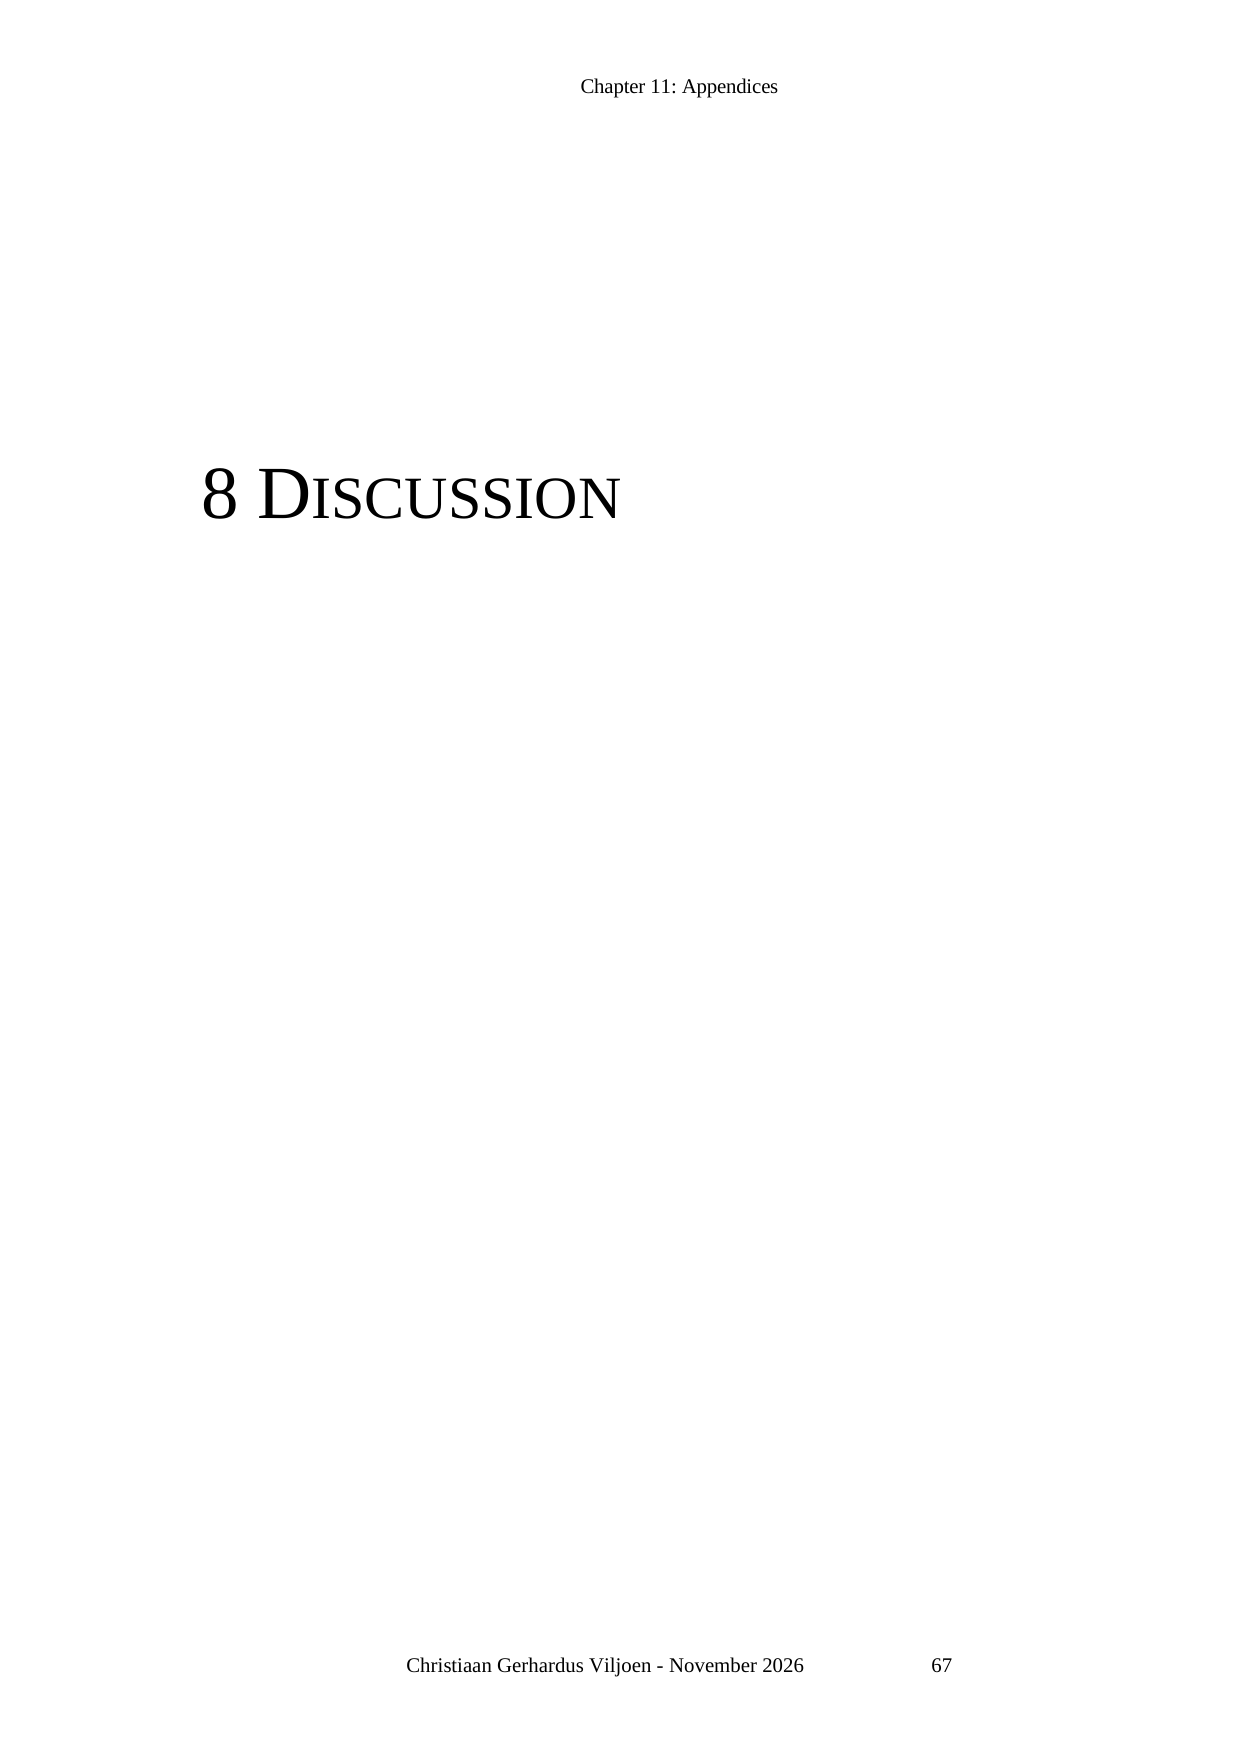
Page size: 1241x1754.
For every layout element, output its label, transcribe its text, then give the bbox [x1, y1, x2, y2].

subtitle Discussion [201, 448, 1122, 534]
